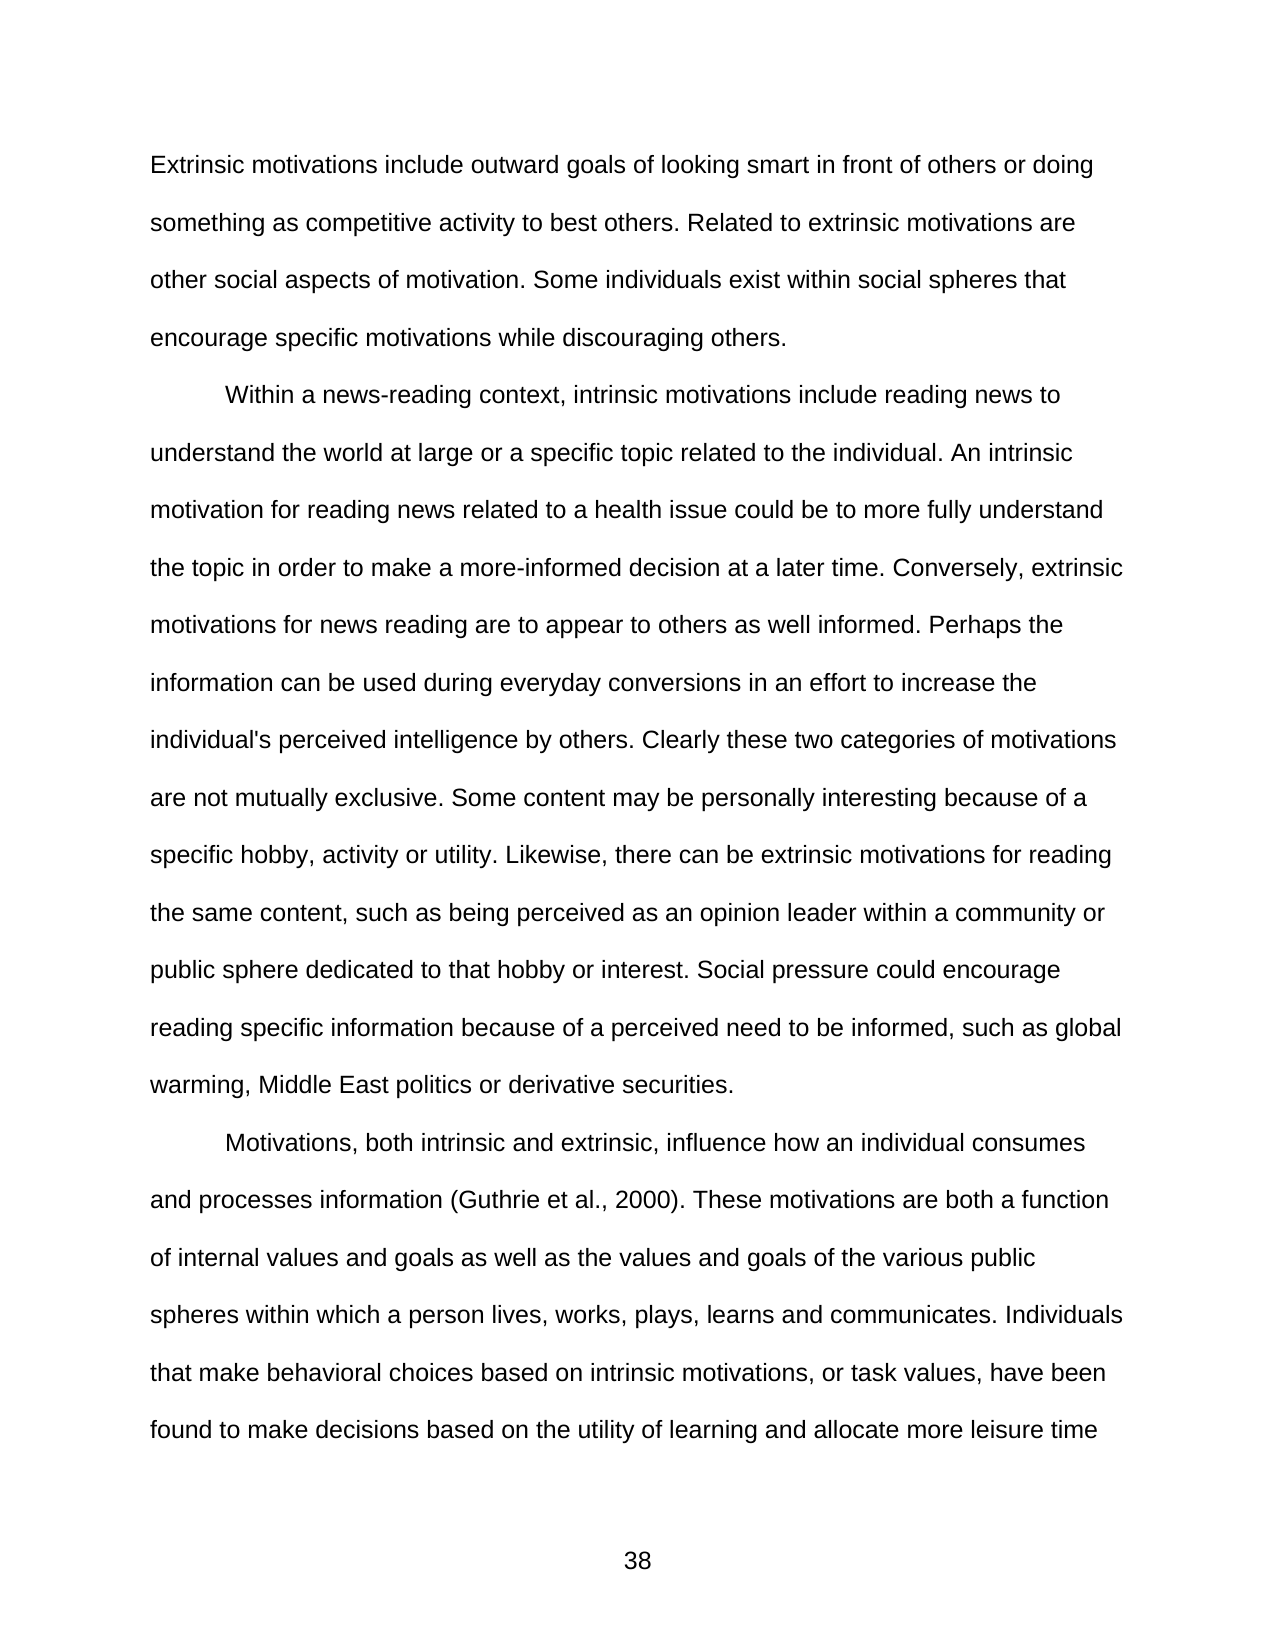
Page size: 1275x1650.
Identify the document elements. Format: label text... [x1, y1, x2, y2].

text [150, 150, 1125, 351]
text Within a news-reading context, intrinsic motivations include reading news to understand the world at large or a specific topic related to the individual. An intrinsic motivation for reading news related to a health issue could be to more fully understand the topic in order to make a more-informed decision at a later time. Conversely, extrinsic motivations for news reading are to appear to others as well informed. Perhaps the information can be used during everyday conversions in an effort to increase the individual's perceived intelligence by others. Clearly these two categories of motivations are not mutually exclusive. Some content may be personally interesting because of a specific hobby, activity or utility. Likewise, there can be extrinsic motivations for reading the same content, such as being perceived as an opinion leader within a community or public sphere dedicated to that hobby or interest. Social pressure could encourage reading specific information because of a perceived need to be informed, such as global warming, Middle East politics or derivative securities. [150, 380, 1125, 1099]
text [150, 1127, 1125, 1444]
